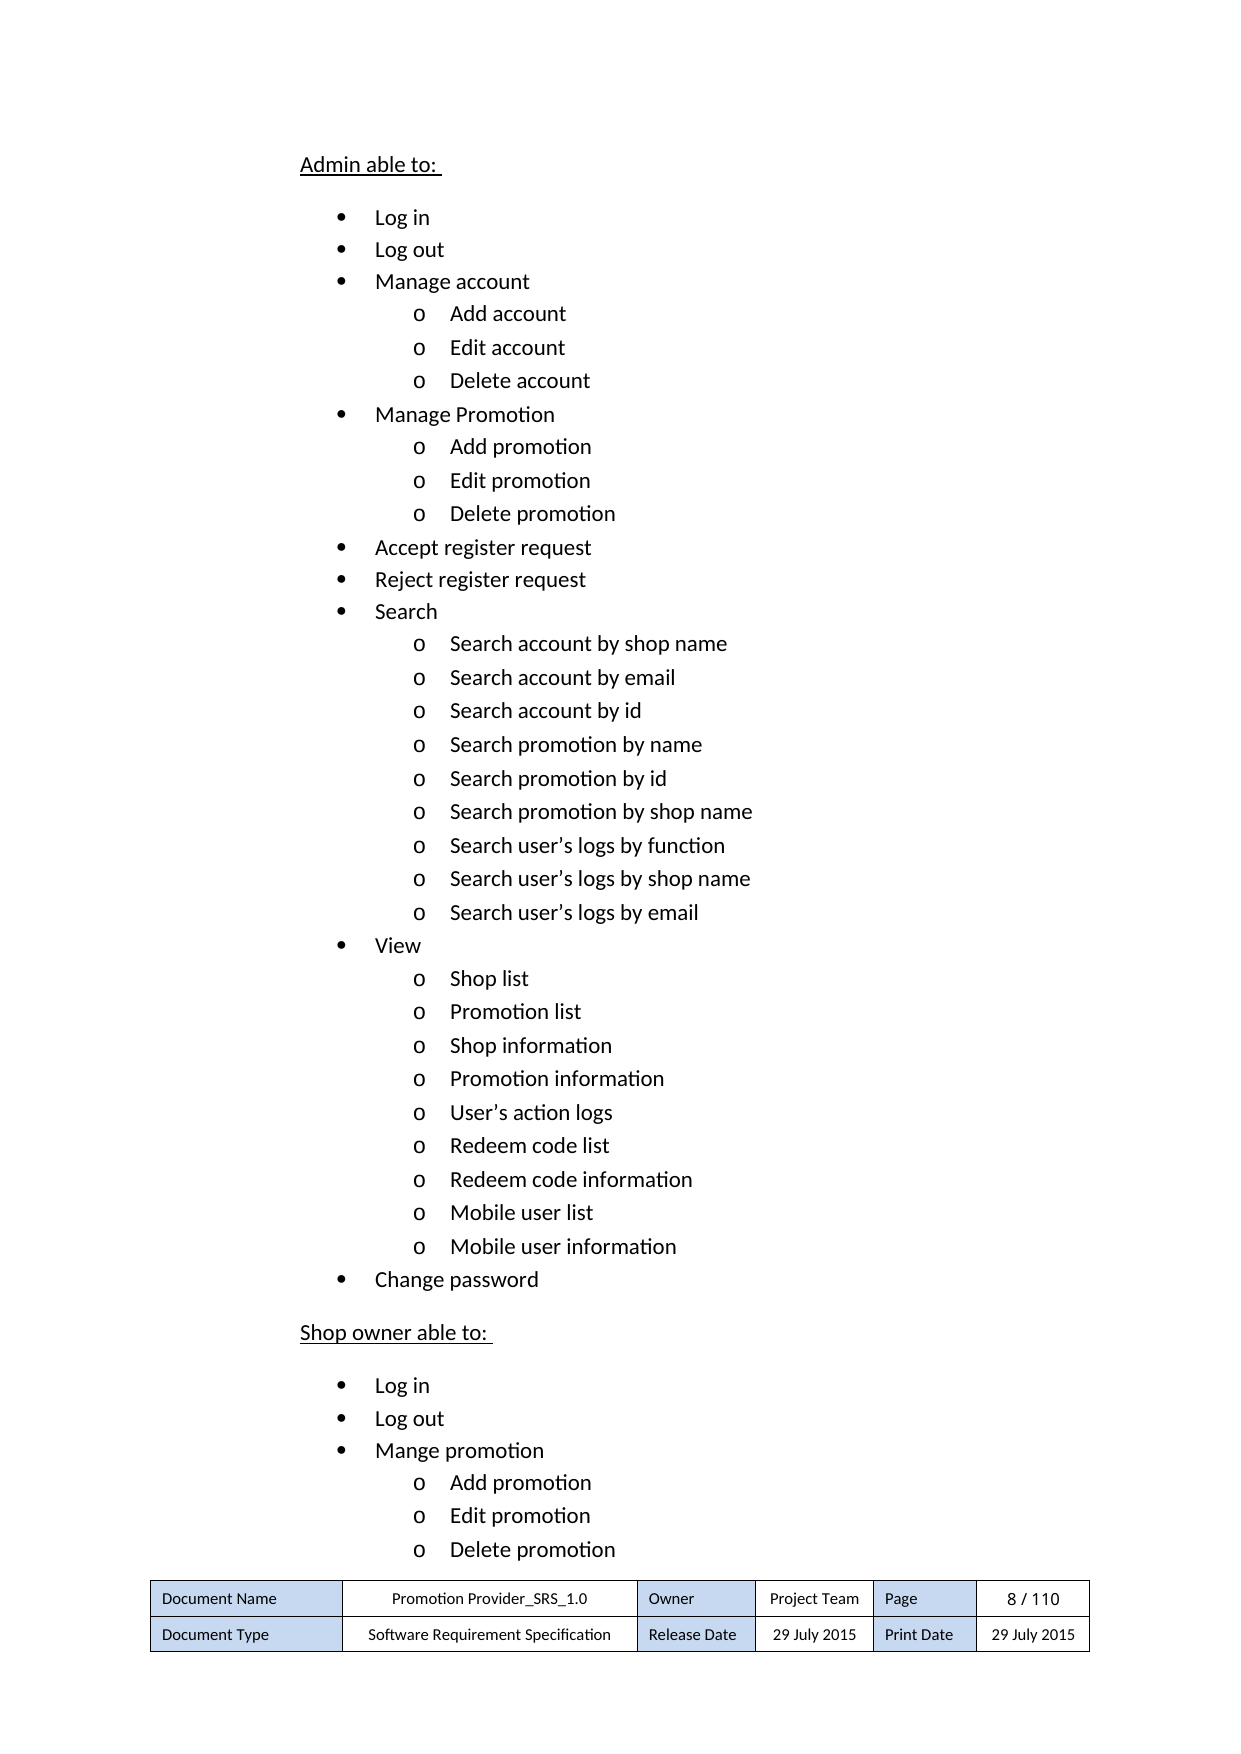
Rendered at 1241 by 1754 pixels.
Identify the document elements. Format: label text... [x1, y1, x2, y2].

list Mange promotion [337, 1436, 1090, 1464]
list Reject register request [337, 565, 1090, 593]
list Mobile user list [412, 1198, 1090, 1228]
list Add promotion [412, 432, 1090, 462]
list Add promotion [412, 1468, 1090, 1497]
list Search account by shop name [412, 629, 1090, 659]
text Shop owner able to: [150, 1318, 1090, 1347]
list Shop list [412, 964, 1090, 993]
list Redeem code information [412, 1165, 1090, 1194]
list Log in [337, 1372, 1090, 1399]
list Search user’s logs by function [412, 831, 1090, 860]
list Change password [337, 1266, 1090, 1293]
list Search promotion by shop name [412, 797, 1090, 826]
text Admin able to: [150, 150, 1090, 178]
list Edit account [412, 333, 1090, 362]
list Delete promotion [412, 1535, 1090, 1564]
list Search user’s logs by email [412, 898, 1090, 927]
list Log in [337, 203, 1090, 231]
list Mobile user information [412, 1232, 1090, 1261]
list Redeem code list [412, 1131, 1090, 1161]
list Accept register request [337, 533, 1090, 561]
list Search account by email [412, 663, 1090, 692]
list Log out [337, 1404, 1090, 1432]
list Search account by id [412, 697, 1090, 726]
list Add account [412, 299, 1090, 329]
list Promotion list [412, 997, 1090, 1026]
list Manage Promotion [337, 400, 1090, 428]
list Delete account [412, 367, 1090, 396]
list Search user’s logs by shop name [412, 864, 1090, 893]
list Search promotion by id [412, 764, 1090, 793]
list Manage account [337, 267, 1090, 295]
list User’s action logs [412, 1098, 1090, 1127]
list Shop information [412, 1031, 1090, 1060]
list Search promotion by name [412, 730, 1090, 759]
list Promotion information [412, 1064, 1090, 1093]
list Delete promotion [412, 499, 1090, 529]
list View [337, 931, 1090, 959]
list Edit promotion [412, 1502, 1090, 1531]
list Search [337, 597, 1090, 625]
list Edit promotion [412, 466, 1090, 495]
list Log out [337, 235, 1090, 263]
